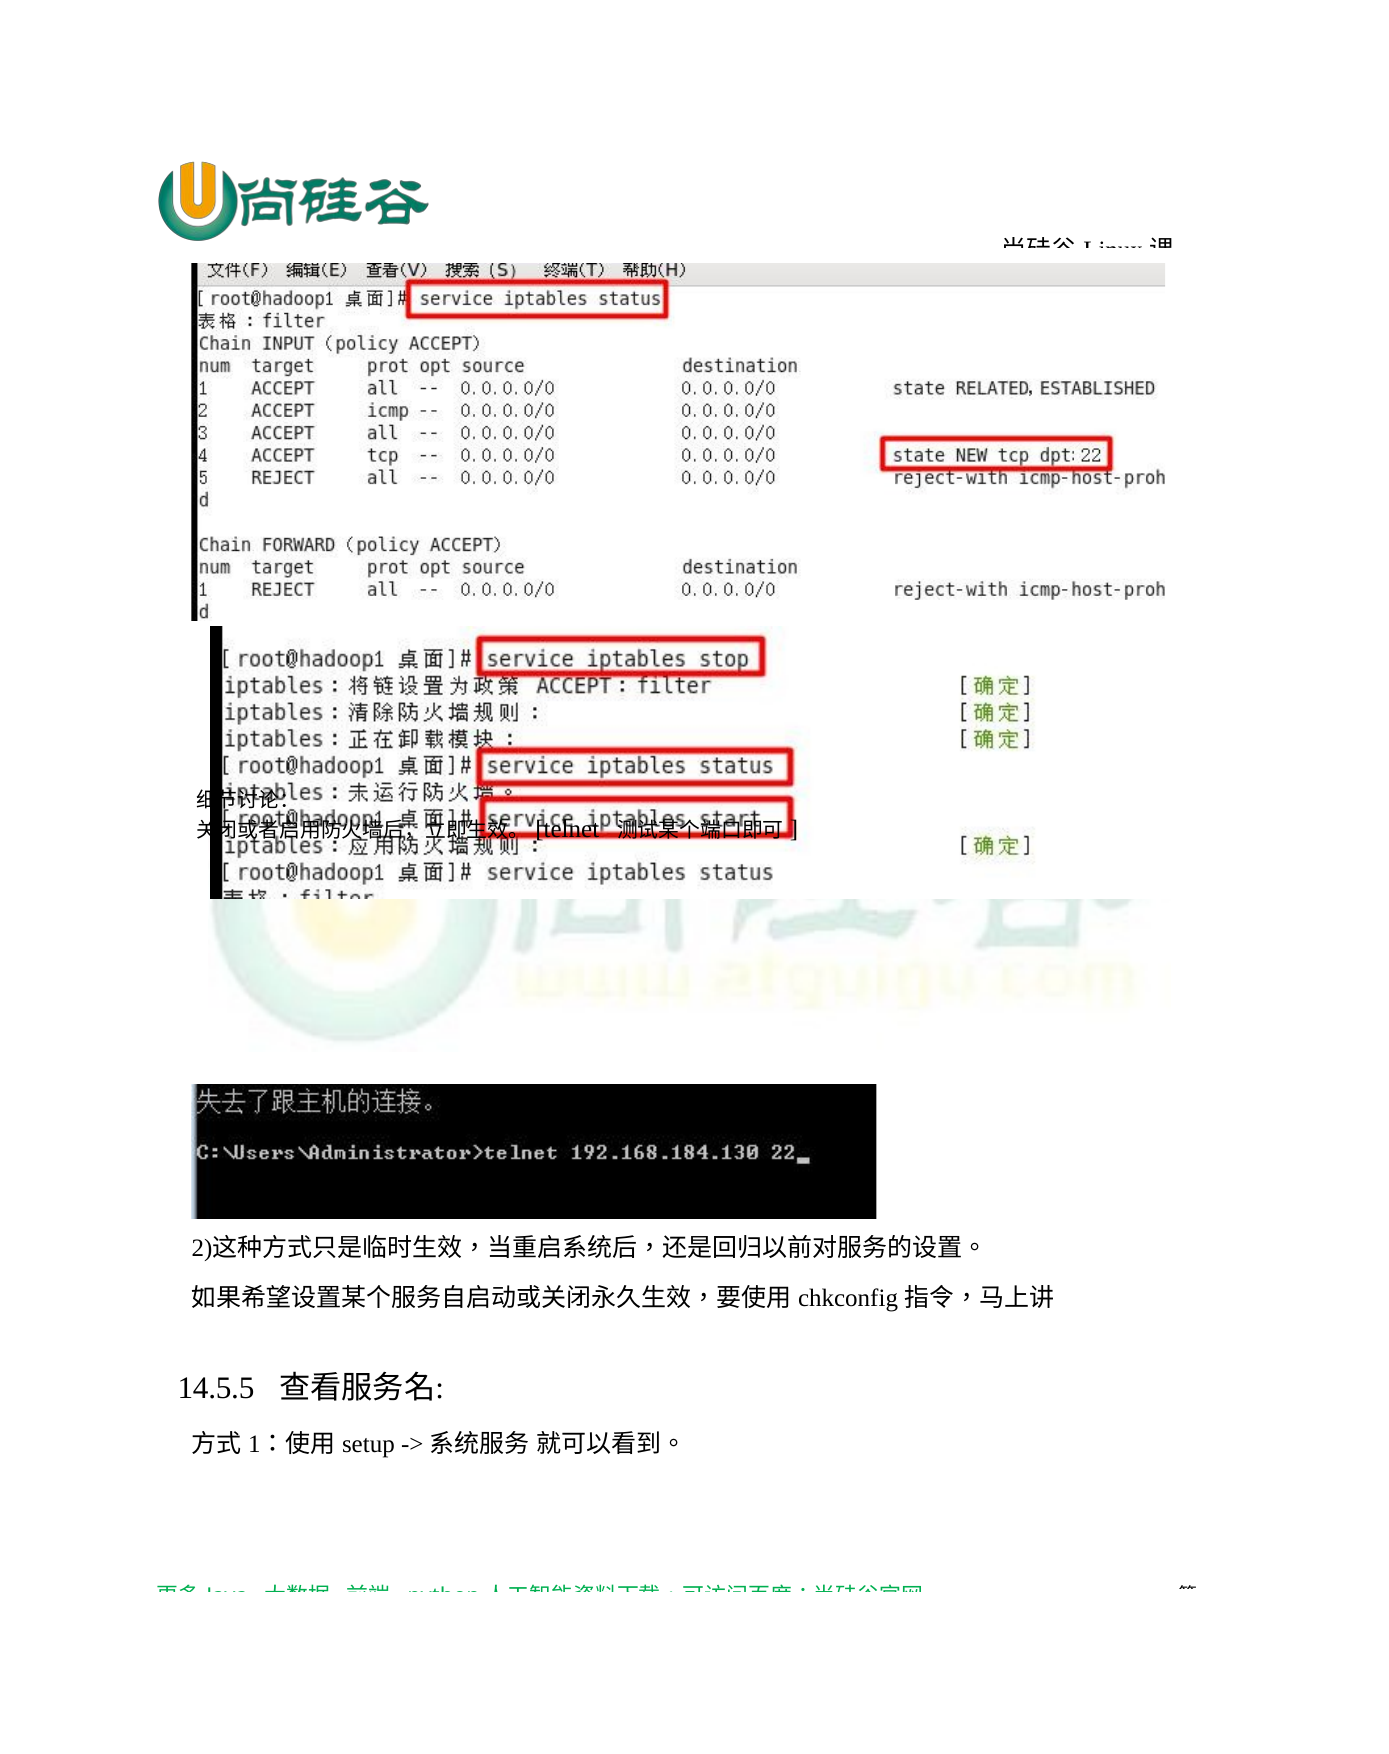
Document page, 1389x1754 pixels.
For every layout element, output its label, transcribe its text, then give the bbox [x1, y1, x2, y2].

picture [147, 153, 436, 249]
subtitle 查看服务名: [177, 1346, 1338, 1411]
text 如果希望设置某个服务自启动或关闭永久生效，要使用 chkconfig 指令，马上讲 [191, 1266, 1338, 1317]
picture [191, 1084, 877, 1219]
text 方式 1：使用 setup -> 系统服务 就可以看到。 [191, 1411, 1338, 1463]
picture [208, 626, 1226, 1052]
picture [191, 263, 1166, 621]
